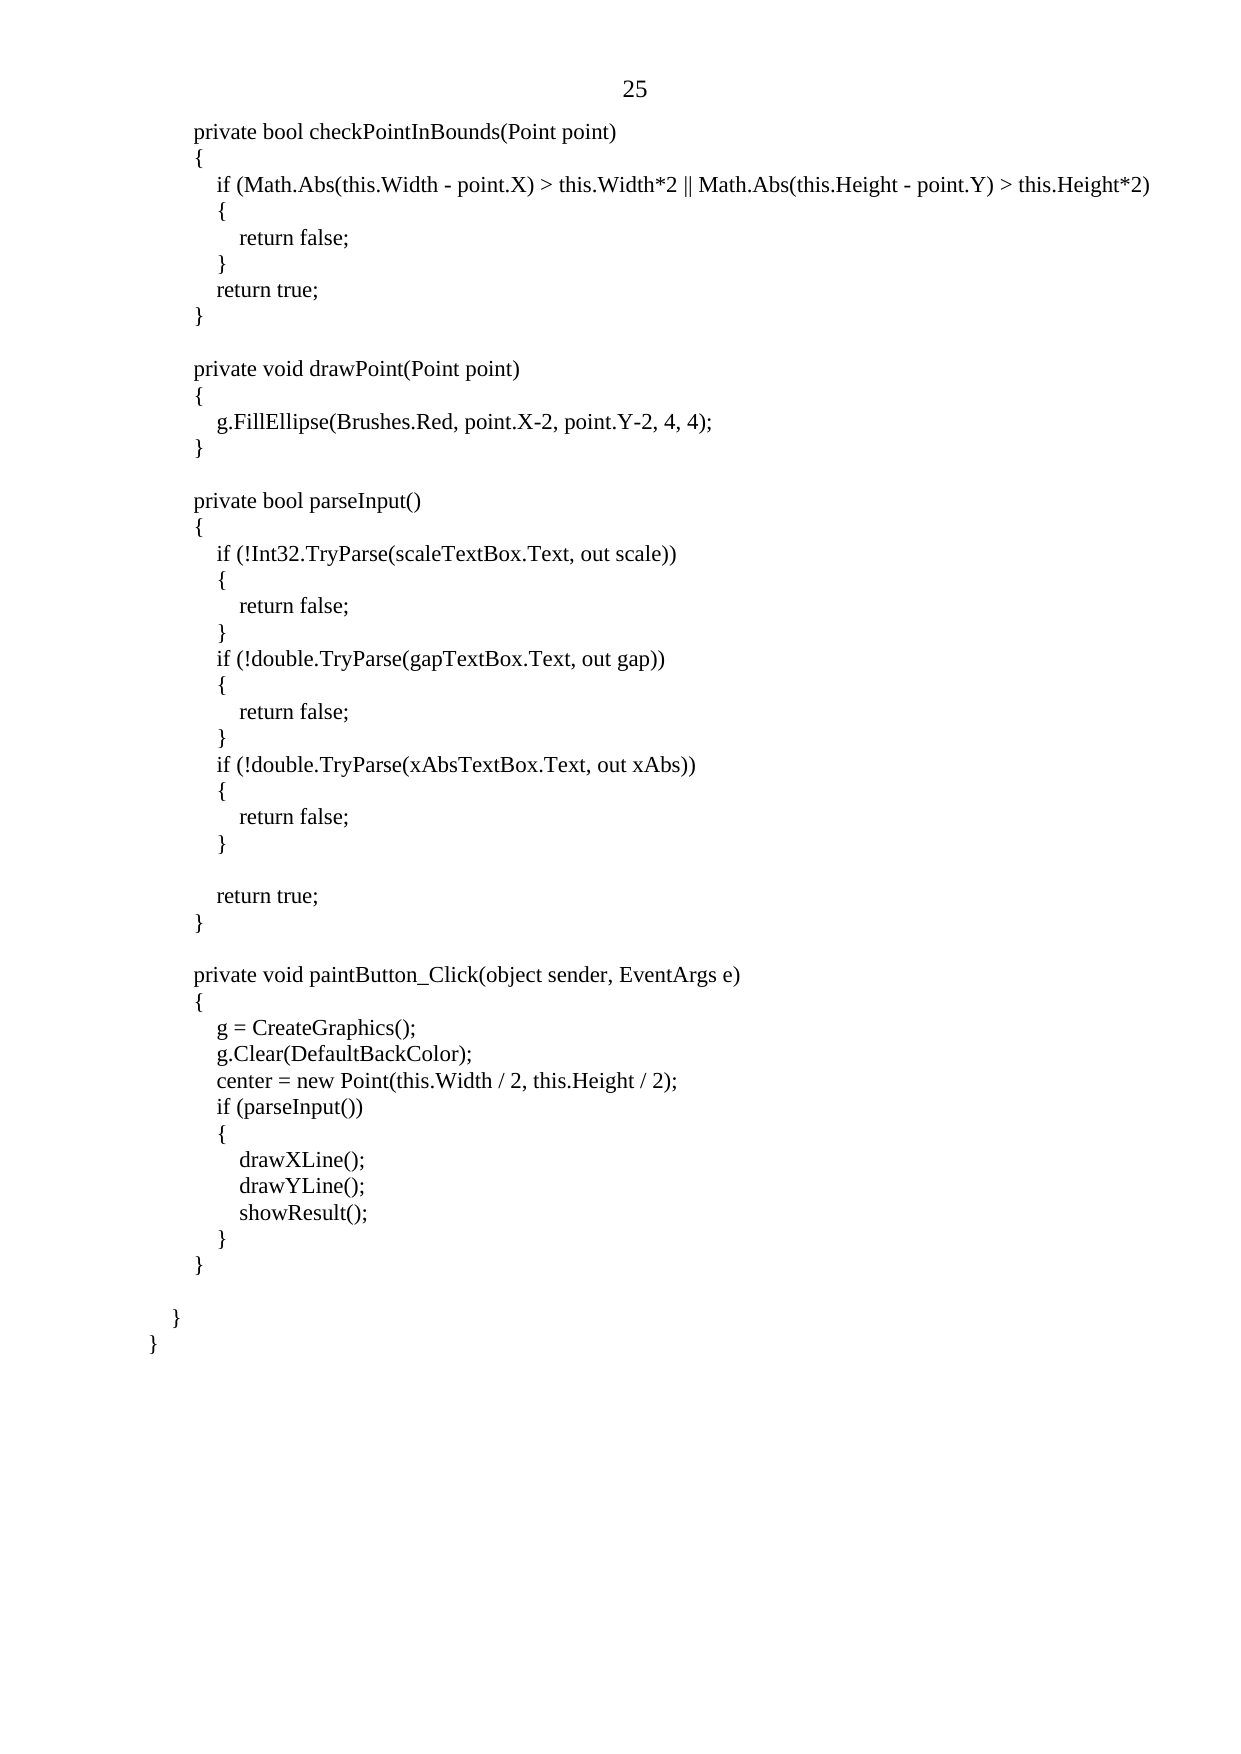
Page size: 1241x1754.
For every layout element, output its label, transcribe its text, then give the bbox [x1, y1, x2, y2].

text return false; [148, 223, 1181, 250]
text g.Clear(DefaultBackColor); [148, 1041, 1181, 1067]
text } [148, 303, 1181, 329]
text return true; [148, 276, 1181, 303]
text return false; [148, 698, 1181, 724]
text { [148, 1119, 1181, 1146]
text private bool parseInput() [148, 487, 1181, 513]
text { [148, 566, 1181, 592]
text { [148, 988, 1181, 1014]
text { [148, 382, 1181, 408]
text } [148, 1225, 1181, 1251]
text private bool checkPointInBounds(Point point) [148, 118, 1181, 144]
text if (Math.Abs(this.Width - point.X) > this.Width*2 || Math.Abs(this.Height - point.Y) > this.Height*2) [148, 171, 1181, 197]
text { [148, 197, 1181, 223]
text center = new Point(this.Width / 2, this.Height / 2); [148, 1067, 1181, 1093]
text } [148, 1304, 1181, 1330]
text g.FillEllipse(Brushes.Red, point.X-2, point.Y-2, 4, 4); [148, 408, 1181, 434]
text drawYLine(); [148, 1172, 1181, 1199]
text } [148, 434, 1181, 461]
text } [148, 250, 1181, 276]
text g = CreateGraphics(); [148, 1014, 1181, 1041]
text if (parseInput()) [148, 1093, 1181, 1119]
text } [148, 1330, 1181, 1357]
text { [148, 513, 1181, 540]
text if (!double.TryParse(gapTextBox.Text, out gap)) [148, 645, 1181, 672]
text { [148, 777, 1181, 803]
text if (!Int32.TryParse(scaleTextBox.Text, out scale)) [148, 540, 1181, 566]
text } [148, 909, 1181, 935]
text { [148, 144, 1181, 171]
text } [148, 830, 1181, 856]
text if (!double.TryParse(xAbsTextBox.Text, out xAbs)) [148, 751, 1181, 777]
text return false; [148, 592, 1181, 619]
text { [148, 672, 1181, 698]
text return true; [148, 882, 1181, 909]
text private void paintButton_Click(object sender, EventArgs e) [148, 961, 1181, 988]
text drawXLine(); [148, 1146, 1181, 1172]
text private void drawPoint(Point point) [148, 355, 1181, 382]
text } [148, 619, 1181, 645]
text } [148, 724, 1181, 751]
text showResult(); [148, 1199, 1181, 1225]
text return false; [148, 803, 1181, 830]
text } [148, 1251, 1181, 1278]
